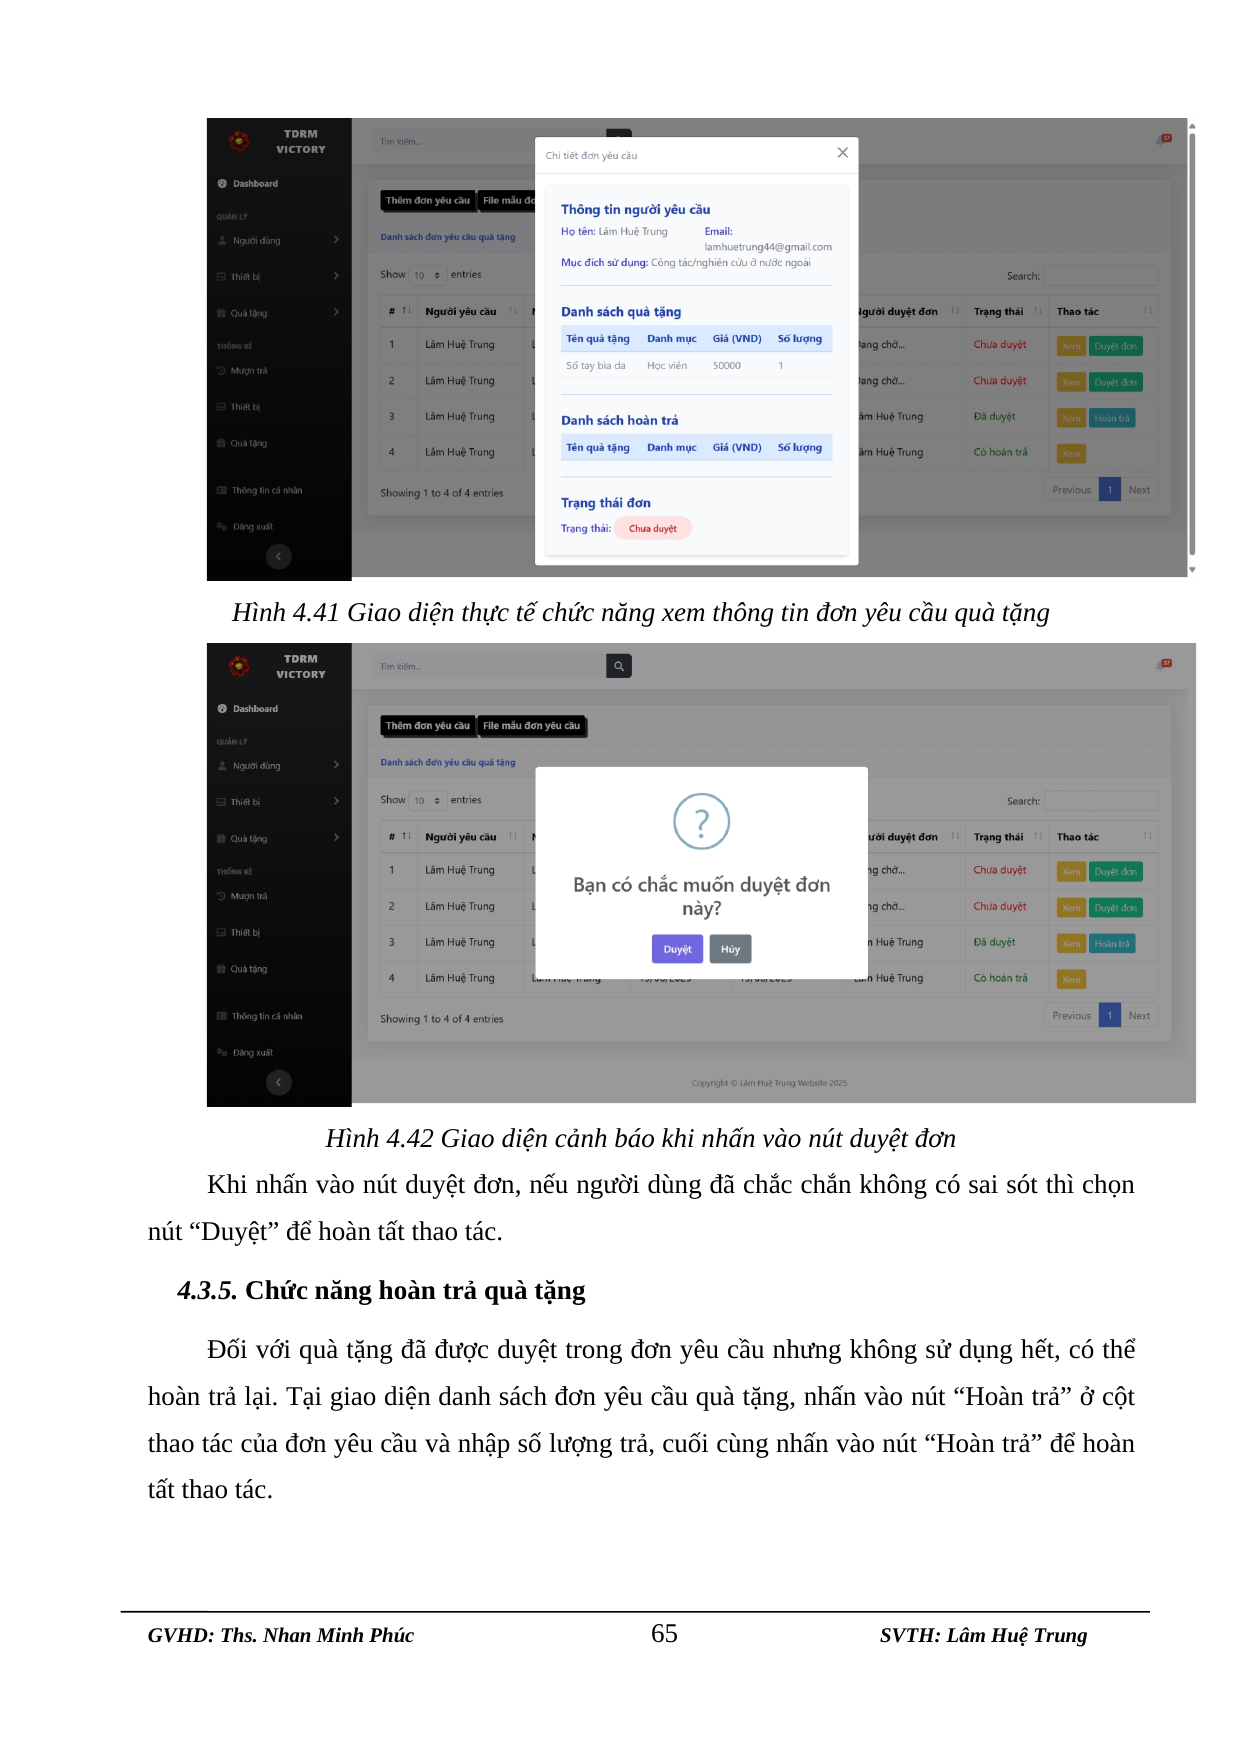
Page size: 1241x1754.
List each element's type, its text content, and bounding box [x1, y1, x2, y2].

subtitle Chức năng hoàn trả quà tặng [177, 1274, 1137, 1305]
text Khi nhấn vào nút duyệt đơn, nếu người dùng đã chắc chắn không có sai sót thì chọn nút “Duyệt” để hoàn tất thao tác. [148, 1168, 1137, 1246]
picture [206, 118, 1197, 581]
text Đối với quà tặng đã được duyệt trong đơn yêu cầu nhưng không sử dụng hết, có thể hoàn trả lại. Tại giao diện danh sách đơn yêu cầu quà tặng, nhấn vào nút “Hoàn trả” ở cột thao tác của đơn yêu cầu và nhập số lượng trả, cuối cùng nhấn vào nút “Hoàn trả” để hoàn tất thao tác. [148, 1333, 1137, 1504]
picture [206, 643, 1197, 1107]
